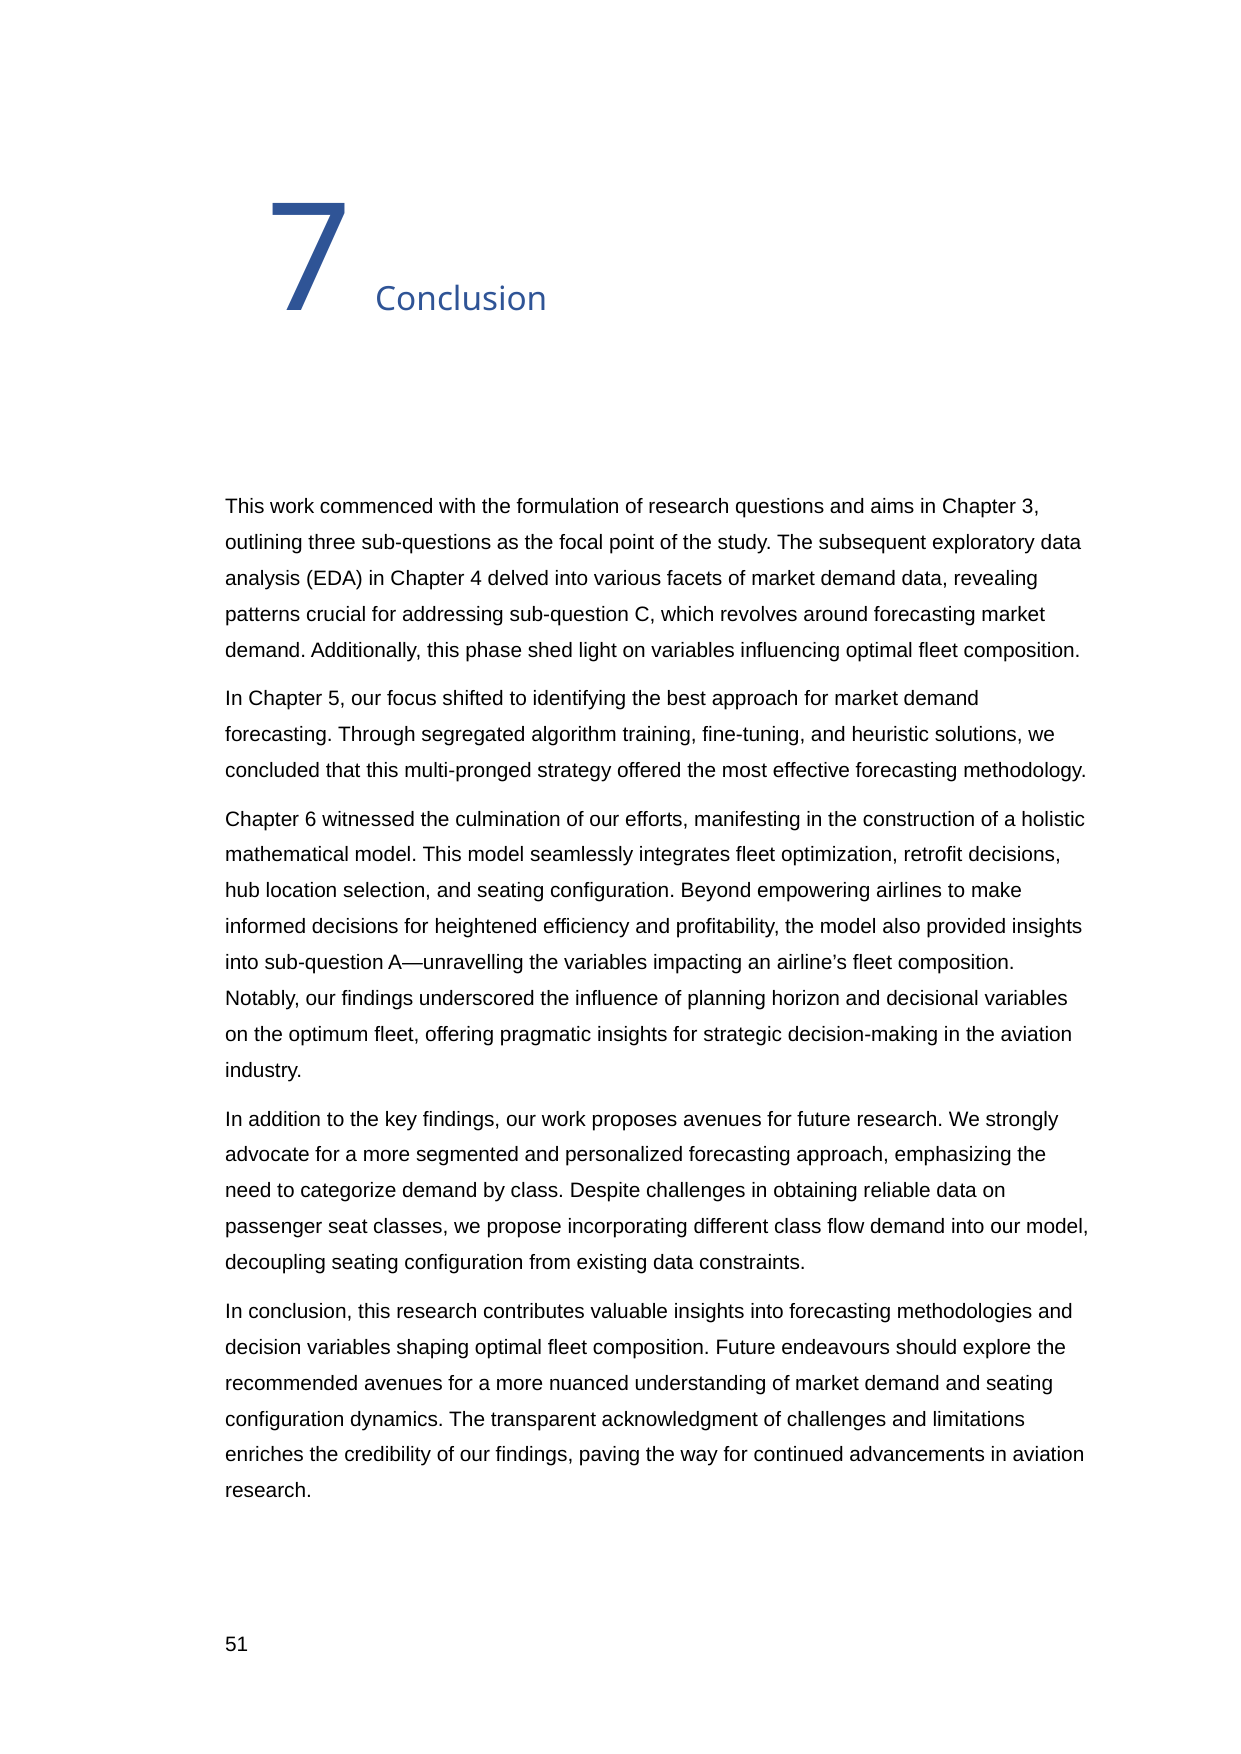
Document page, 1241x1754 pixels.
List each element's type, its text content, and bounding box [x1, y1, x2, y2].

subtitle Conclusion [266, 150, 1090, 354]
text In Chapter 5, our focus shifted to identifying the best approach for market demand forecasting. Through segregated algorithm training, fine-tuning, and heuristic solutions, we concluded that this multi-pronged strategy offered the most effective forecasting methodology. [225, 686, 1090, 782]
text In addition to the key findings, our work proposes avenues for future research. We strongly advocate for a more segmented and personalized forecasting approach, emphasizing the need to categorize demand by class. Despite challenges in obtaining reliable data on passenger seat classes, we propose incorporating different class flow demand into our model, decoupling seating configuration from existing data constraints. [225, 1106, 1090, 1274]
text Chapter 6 witnessed the culmination of our efforts, manifesting in the construction of a holistic mathematical model. This model seamlessly integrates fleet optimization, retrofit decisions, hub location selection, and seating configuration. Beyond empowering airlines to make informed decisions for heightened efficiency and profitability, the model also provided insights into sub-question A—unravelling the variables impacting an airline’s fleet composition. Notably, our findings underscored the influence of planning horizon and decisional variables on the optimum fleet, offering pragmatic insights for strategic decision-making in the aviation industry. [225, 806, 1090, 1082]
text In conclusion, this research contributes valuable insights into forecasting methodologies and decision variables shaping optimal fleet composition. Future endeavours should explore the recommended avenues for a more nuanced understanding of market demand and seating configuration dynamics. The transparent acknowledgment of challenges and limitations enriches the credibility of our findings, paving the way for continued advancements in aviation research. [225, 1298, 1090, 1502]
text This work commenced with the formulation of research questions and aims in Chapter 3, outlining three sub-questions as the focal point of the study. The subsequent exploratory data analysis (EDA) in Chapter 4 delved into various facets of market demand data, revealing patterns crucial for addressing sub-question C, which revolves around forecasting market demand. Additionally, this phase shed light on variables influencing optimal fleet composition. [225, 494, 1090, 662]
